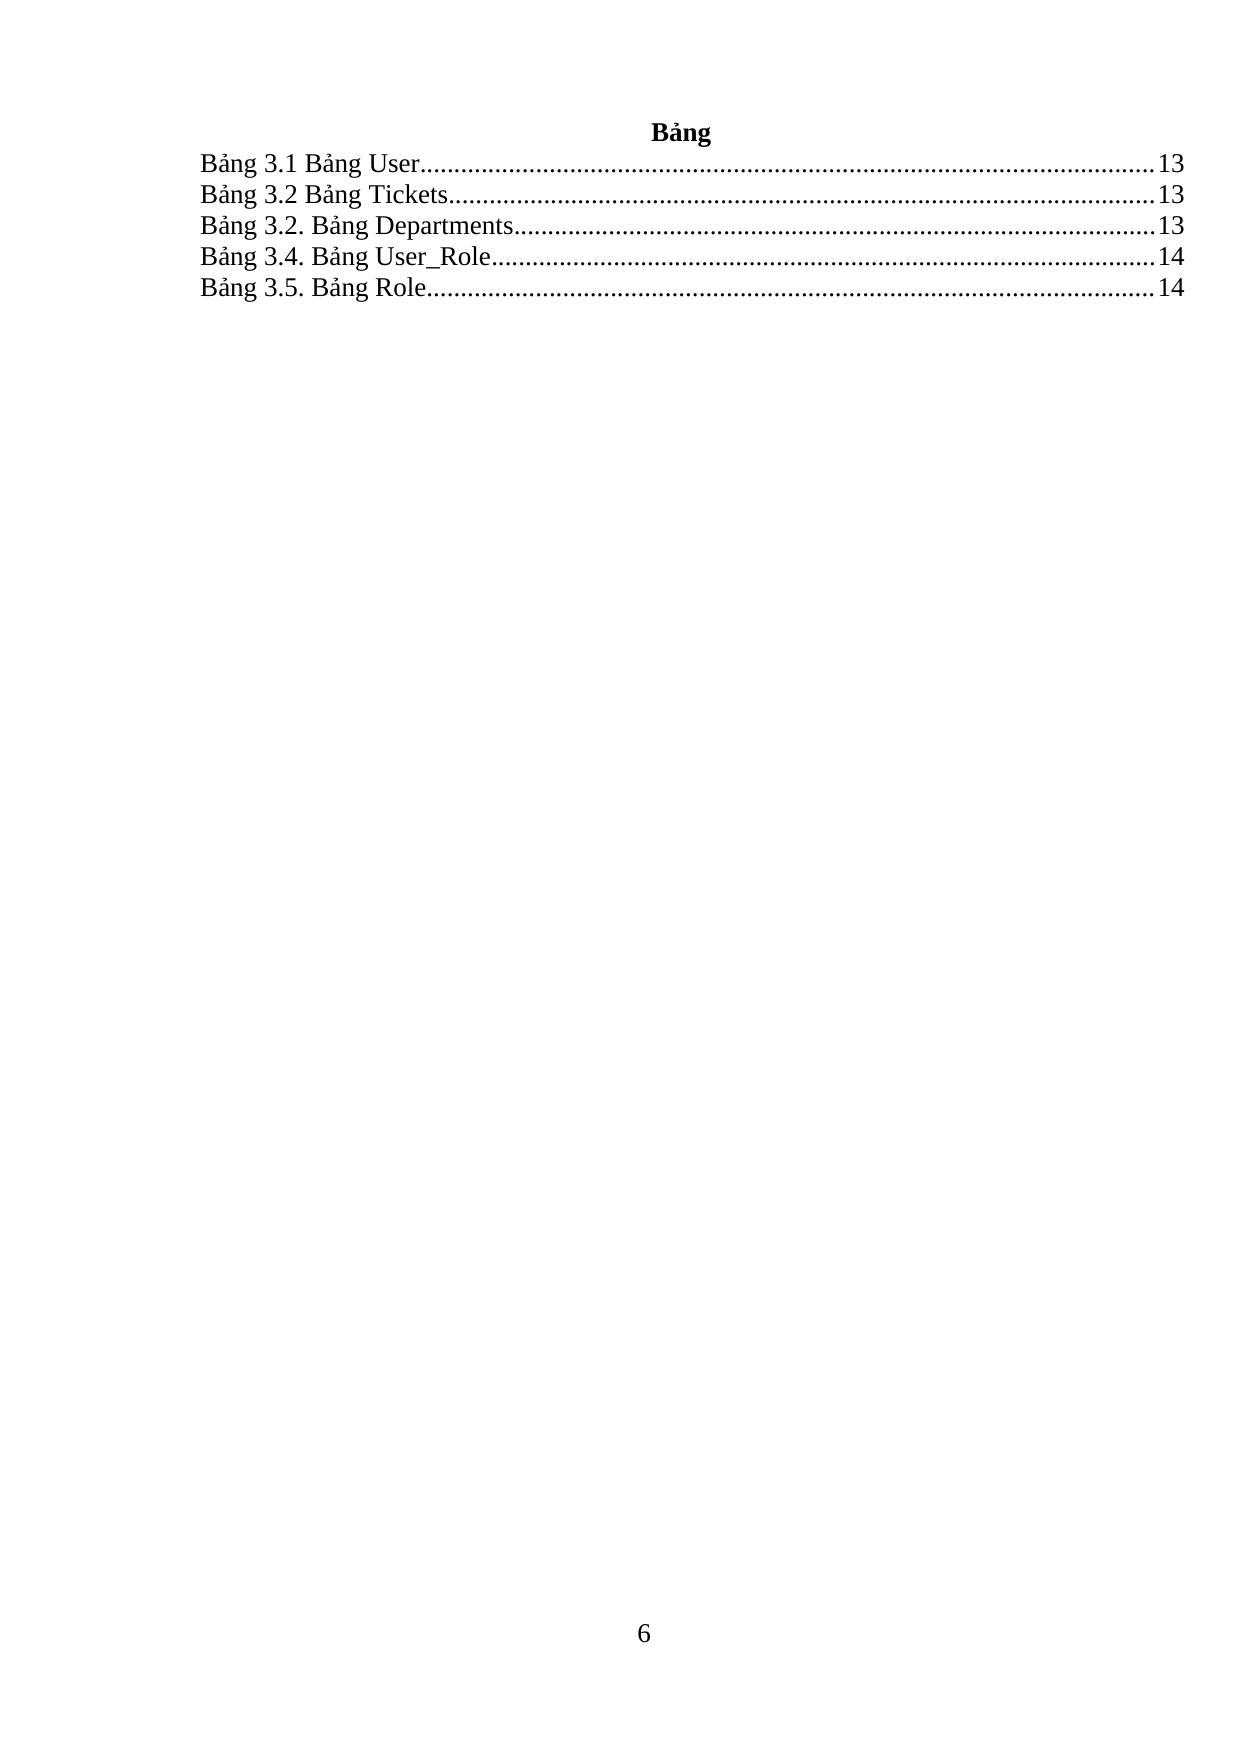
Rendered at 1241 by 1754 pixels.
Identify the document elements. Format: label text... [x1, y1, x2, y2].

text Bảng 3.1 Bảng User 13 [200, 147, 1184, 178]
text Bảng 3.5. Bảng Role 14 [200, 271, 1184, 302]
text Bảng 3.4. Bảng User_Role 14 [200, 240, 1184, 271]
text Bảng 3.2 Bảng Tickets 13 [200, 178, 1184, 209]
text Bảng 3.2. Bảng Departments 13 [200, 209, 1184, 240]
subtitle Bảng [178, 116, 1184, 147]
